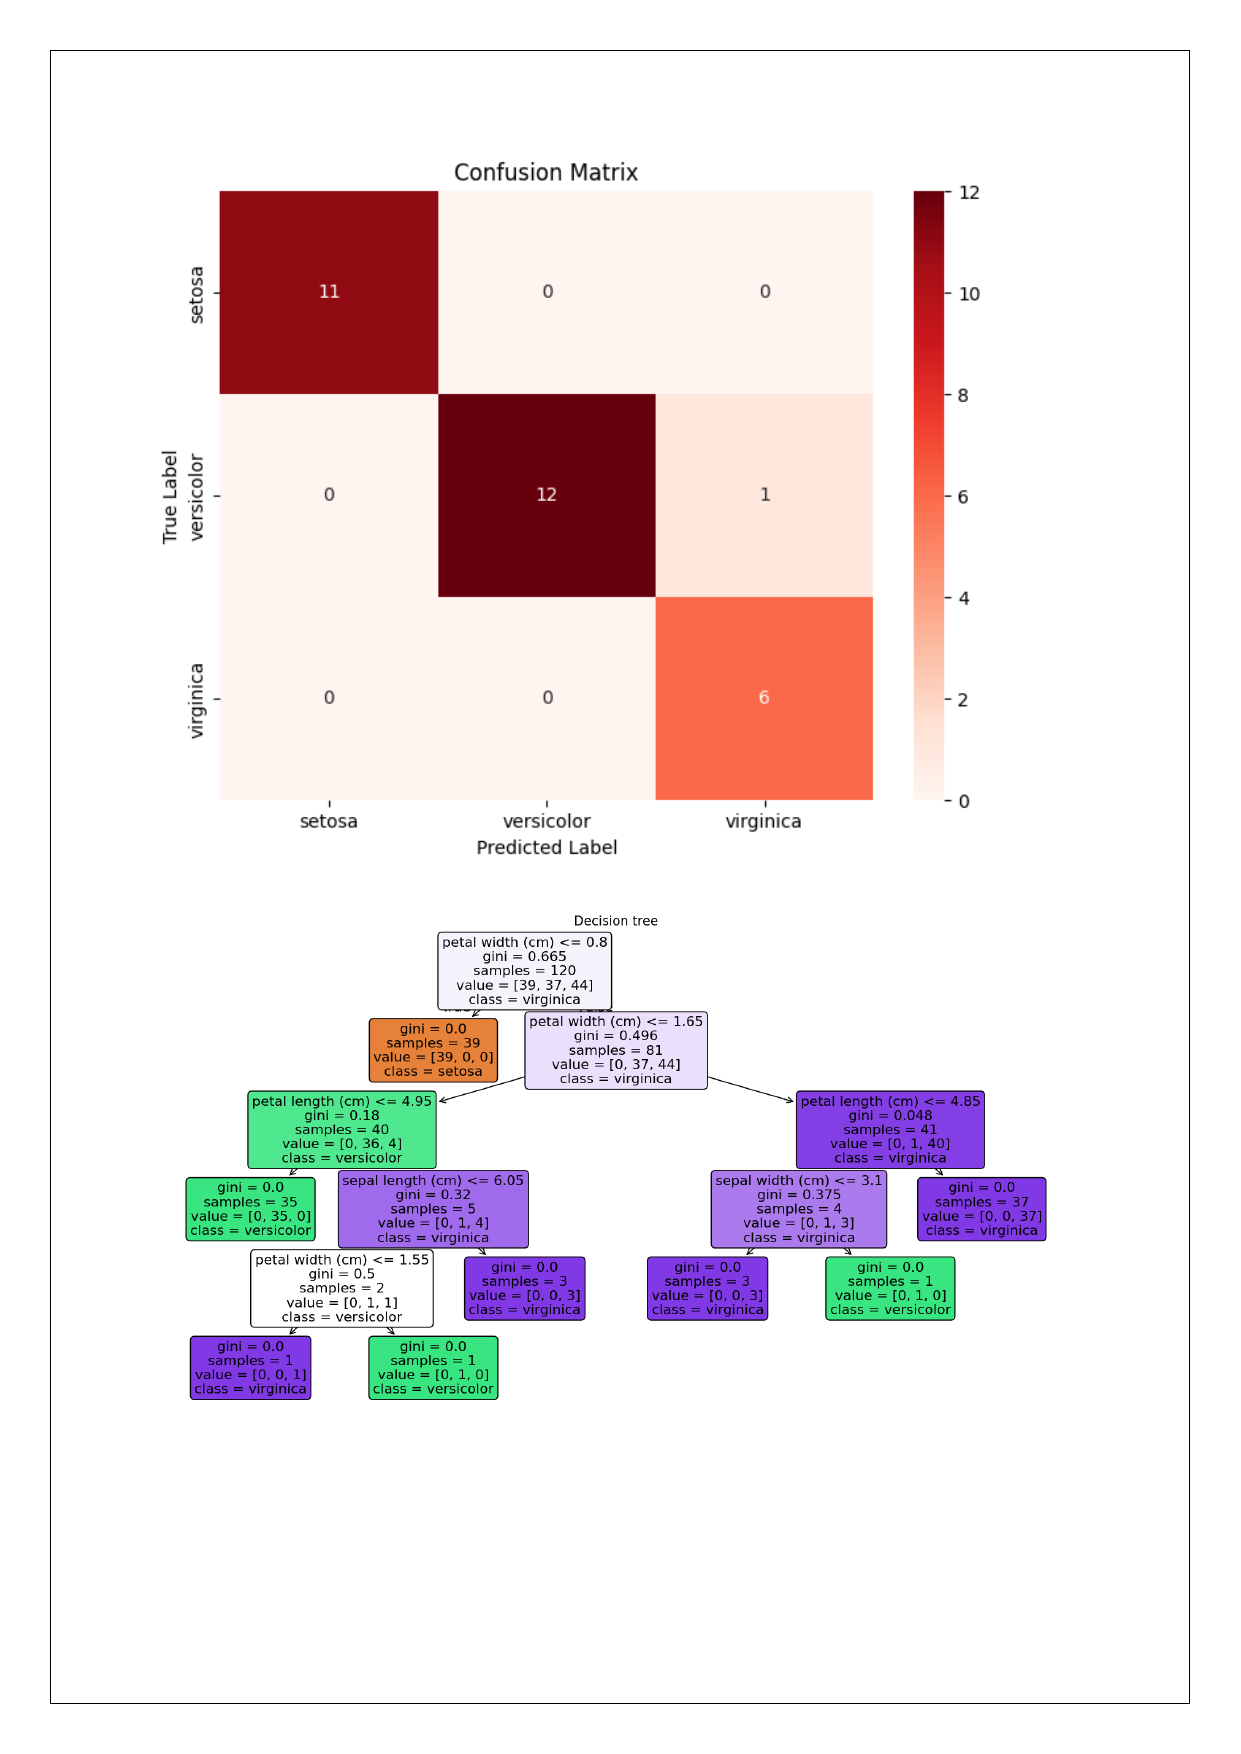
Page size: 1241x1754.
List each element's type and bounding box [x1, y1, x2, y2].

picture [150, 890, 1091, 1417]
picture [150, 150, 993, 870]
